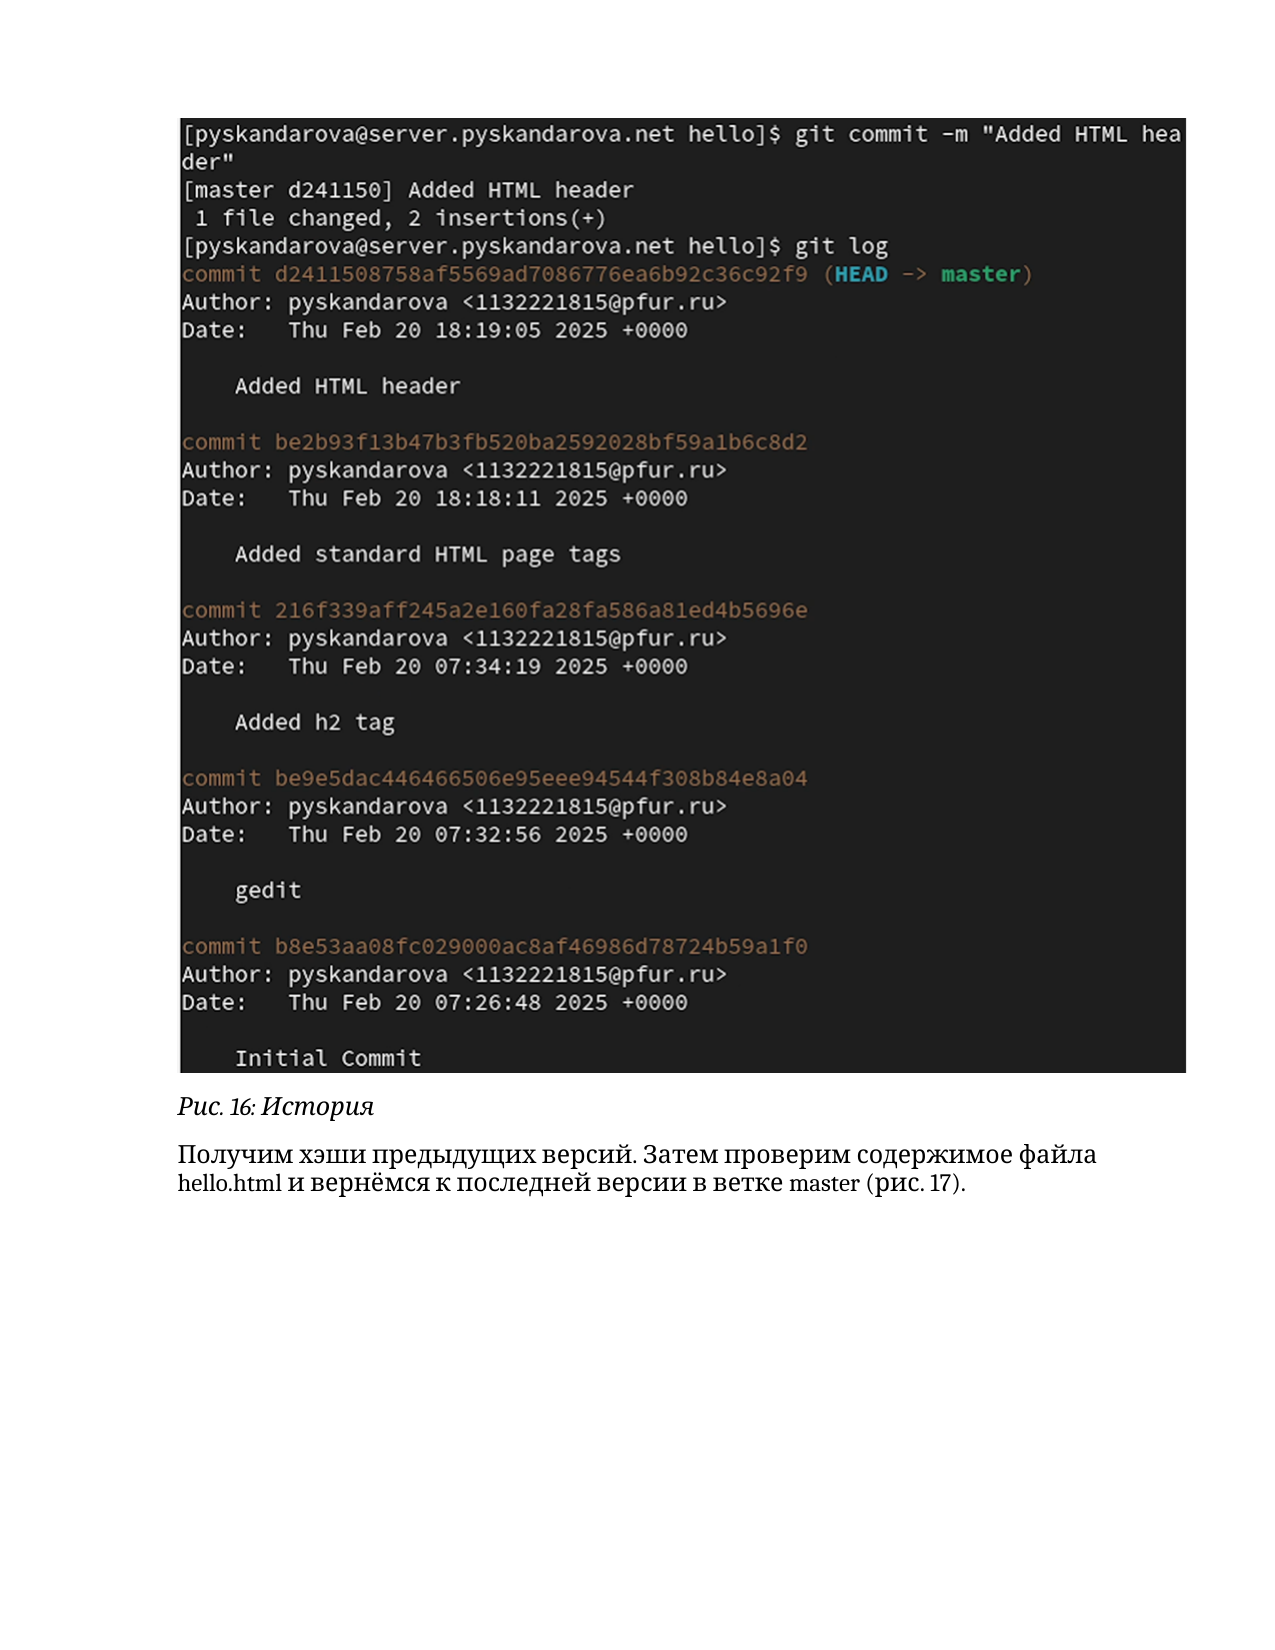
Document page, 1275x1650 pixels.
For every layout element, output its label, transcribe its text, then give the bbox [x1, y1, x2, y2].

picture [177, 118, 1187, 1073]
text Рис. 16: История [177, 1093, 1186, 1122]
text Получим хэши предыдущих версий. Затем проверим содержимое файла hello.html и вернёмся к последней версии в ветке master (рис. 17). [177, 1141, 1186, 1198]
